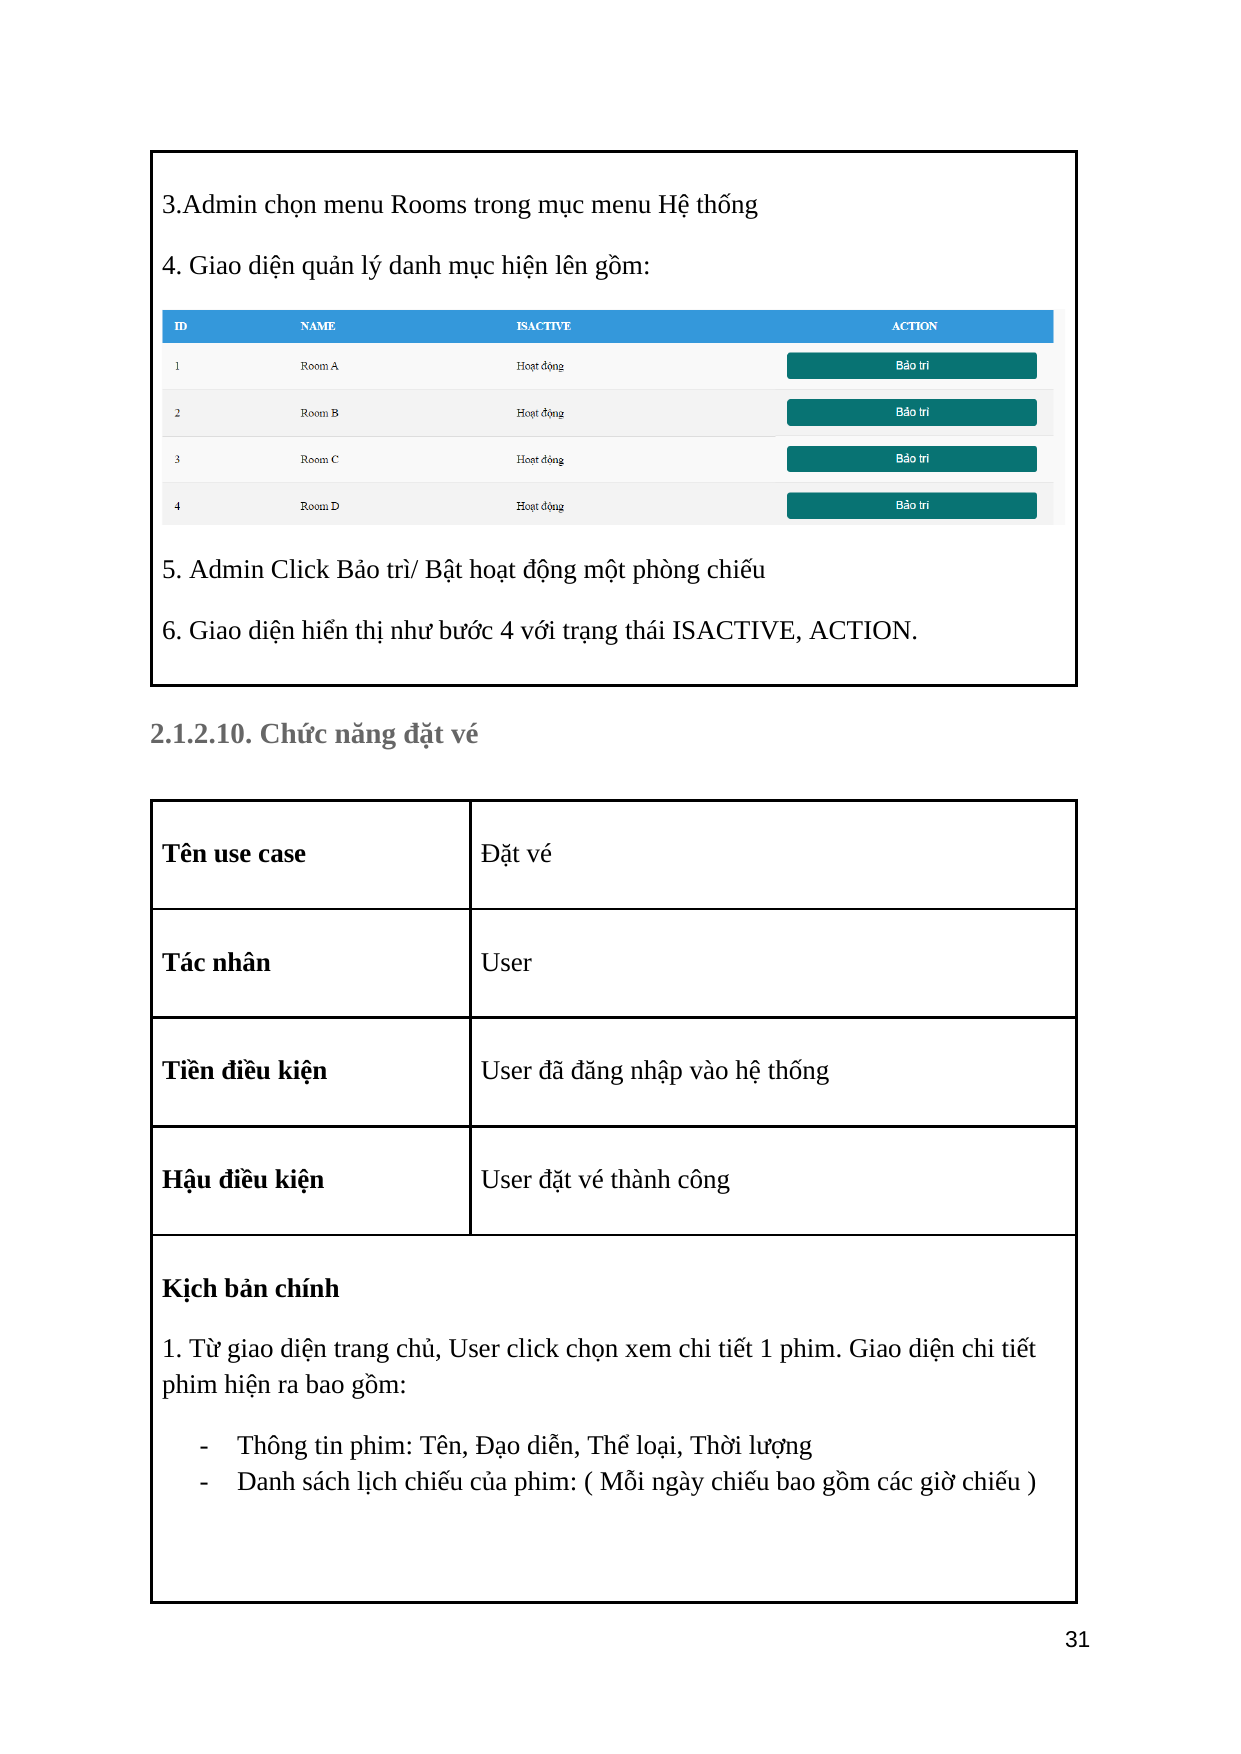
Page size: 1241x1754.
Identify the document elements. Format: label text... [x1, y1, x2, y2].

picture [161, 309, 1065, 525]
table_header Tên use case [153, 802, 469, 907]
subtitle 2.1.2.10. Chức năng đặt vé [150, 716, 1090, 750]
table_header Đặt vé [472, 802, 1075, 907]
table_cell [153, 1236, 1075, 1601]
table_cell User đặt vé thành công [472, 1128, 1075, 1233]
table_cell Tác nhân [153, 910, 469, 1016]
table_cell User [472, 910, 1075, 1016]
table_cell Hậu điều kiện [153, 1128, 469, 1233]
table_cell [153, 153, 1075, 684]
table_cell Tiền điều kiện [153, 1019, 469, 1125]
table_cell User đã đăng nhập vào hệ thống [472, 1019, 1075, 1125]
